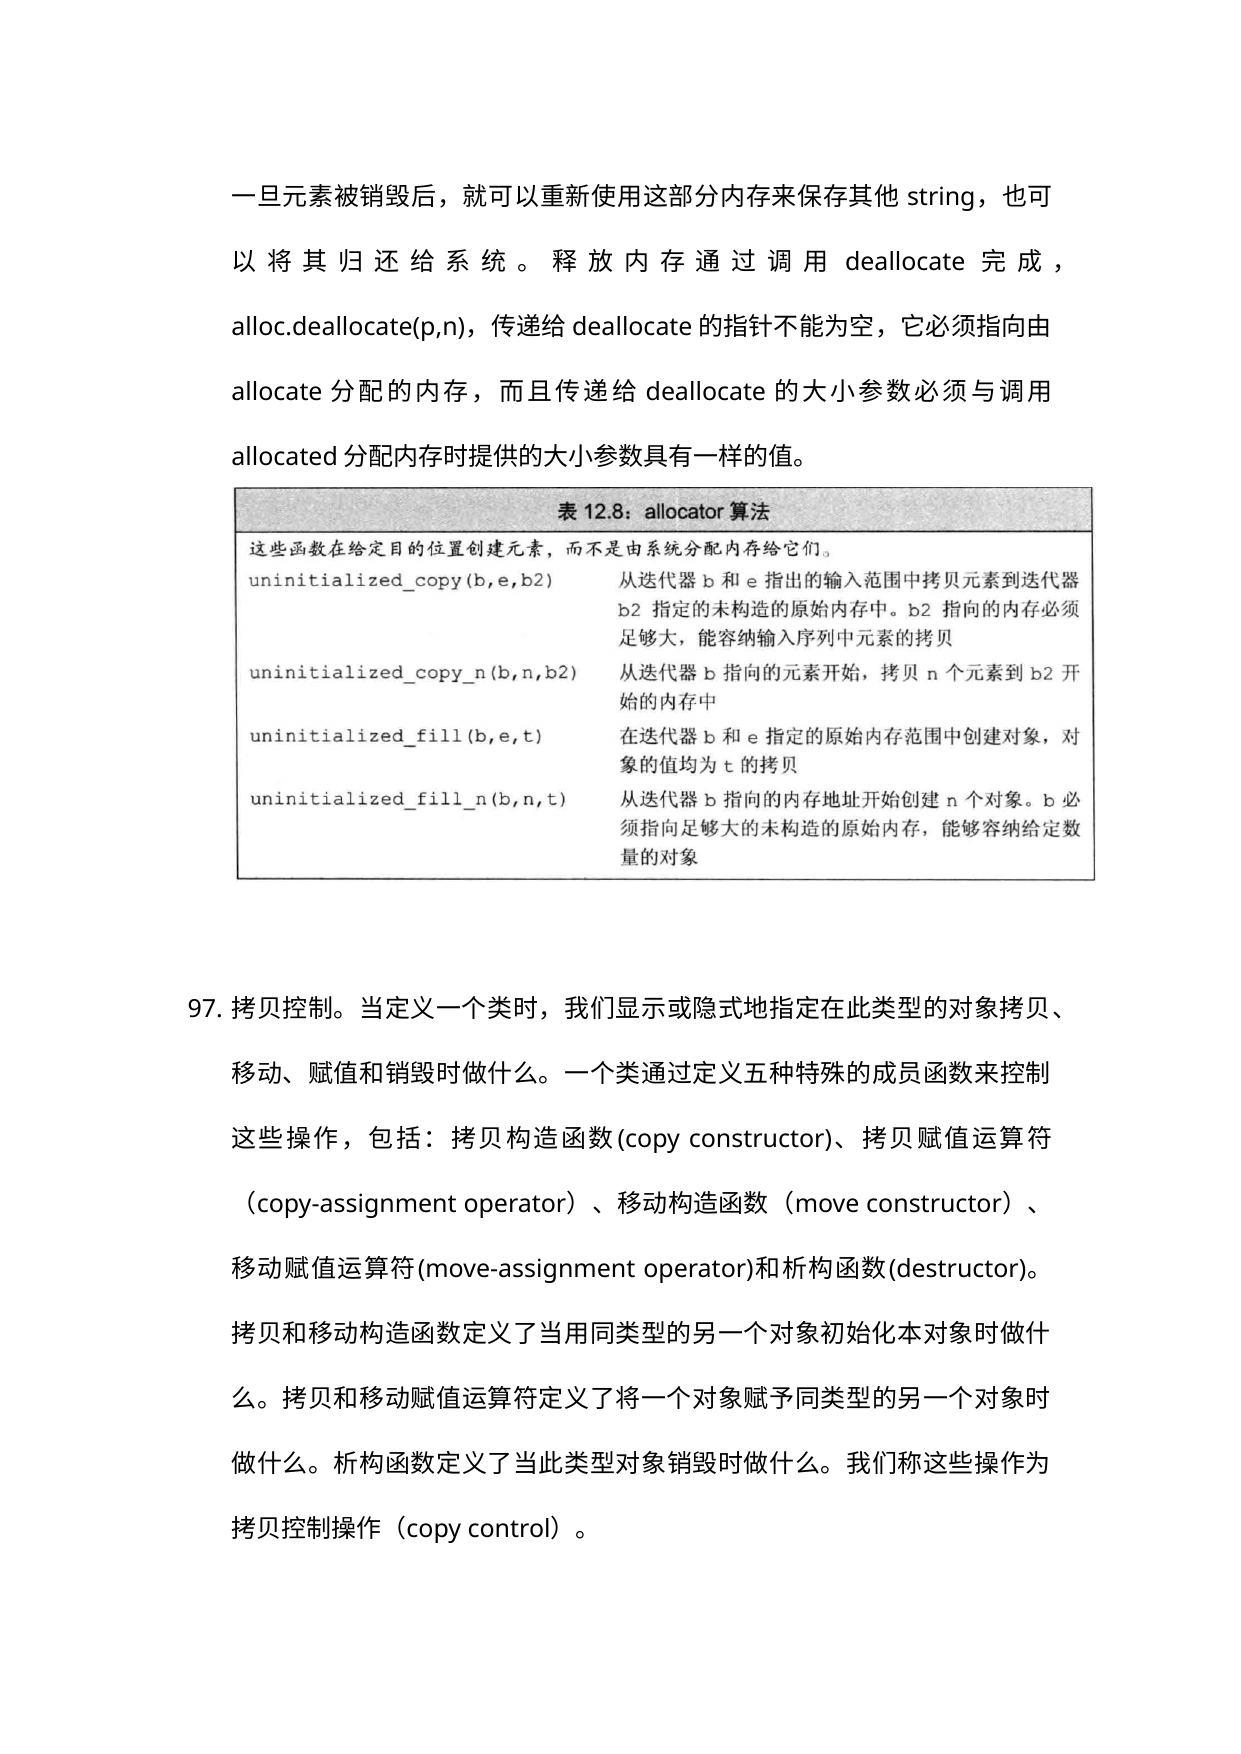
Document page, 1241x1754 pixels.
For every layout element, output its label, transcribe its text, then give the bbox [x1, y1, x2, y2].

list 拷贝控制。当定义一个类时，我们显示或隐式地指定在此类型的对象拷贝、移动、赋值和销毁时做什么。一个类通过定义五种特殊的成员函数来控制这些操作，包括：拷贝构造函数(copy constructor)、拷贝赋值运算符（copy-assignment operator）、移动构造函数（move constructor）、移动赋值运算符(move-assignment operator)和析构函数(destructor)。拷贝和移动构造函数定义了当用同类型的另一个对象初始化本对象时做什么。拷贝和移动赋值运算符定义了将一个对象赋予同类型的另一个对象时做什么。析构函数定义了当此类型对象销毁时做什么。我们称这些操作为拷贝控制操作（copy control）。 [187, 974, 1053, 1559]
picture [231, 487, 1097, 882]
list 一旦元素被销毁后，就可以重新使用这部分内存来保存其他string，也可以将其归还给系统。释放内存通过调用deallocate完成，alloc.deallocate(p,n)，传递给deallocate的指针不能为空，它必须指向由allocate分配的内存，而且传递给deallocate的大小参数必须与调用allocated分配内存时提供的大小参数具有一样的值。 [231, 162, 1053, 487]
